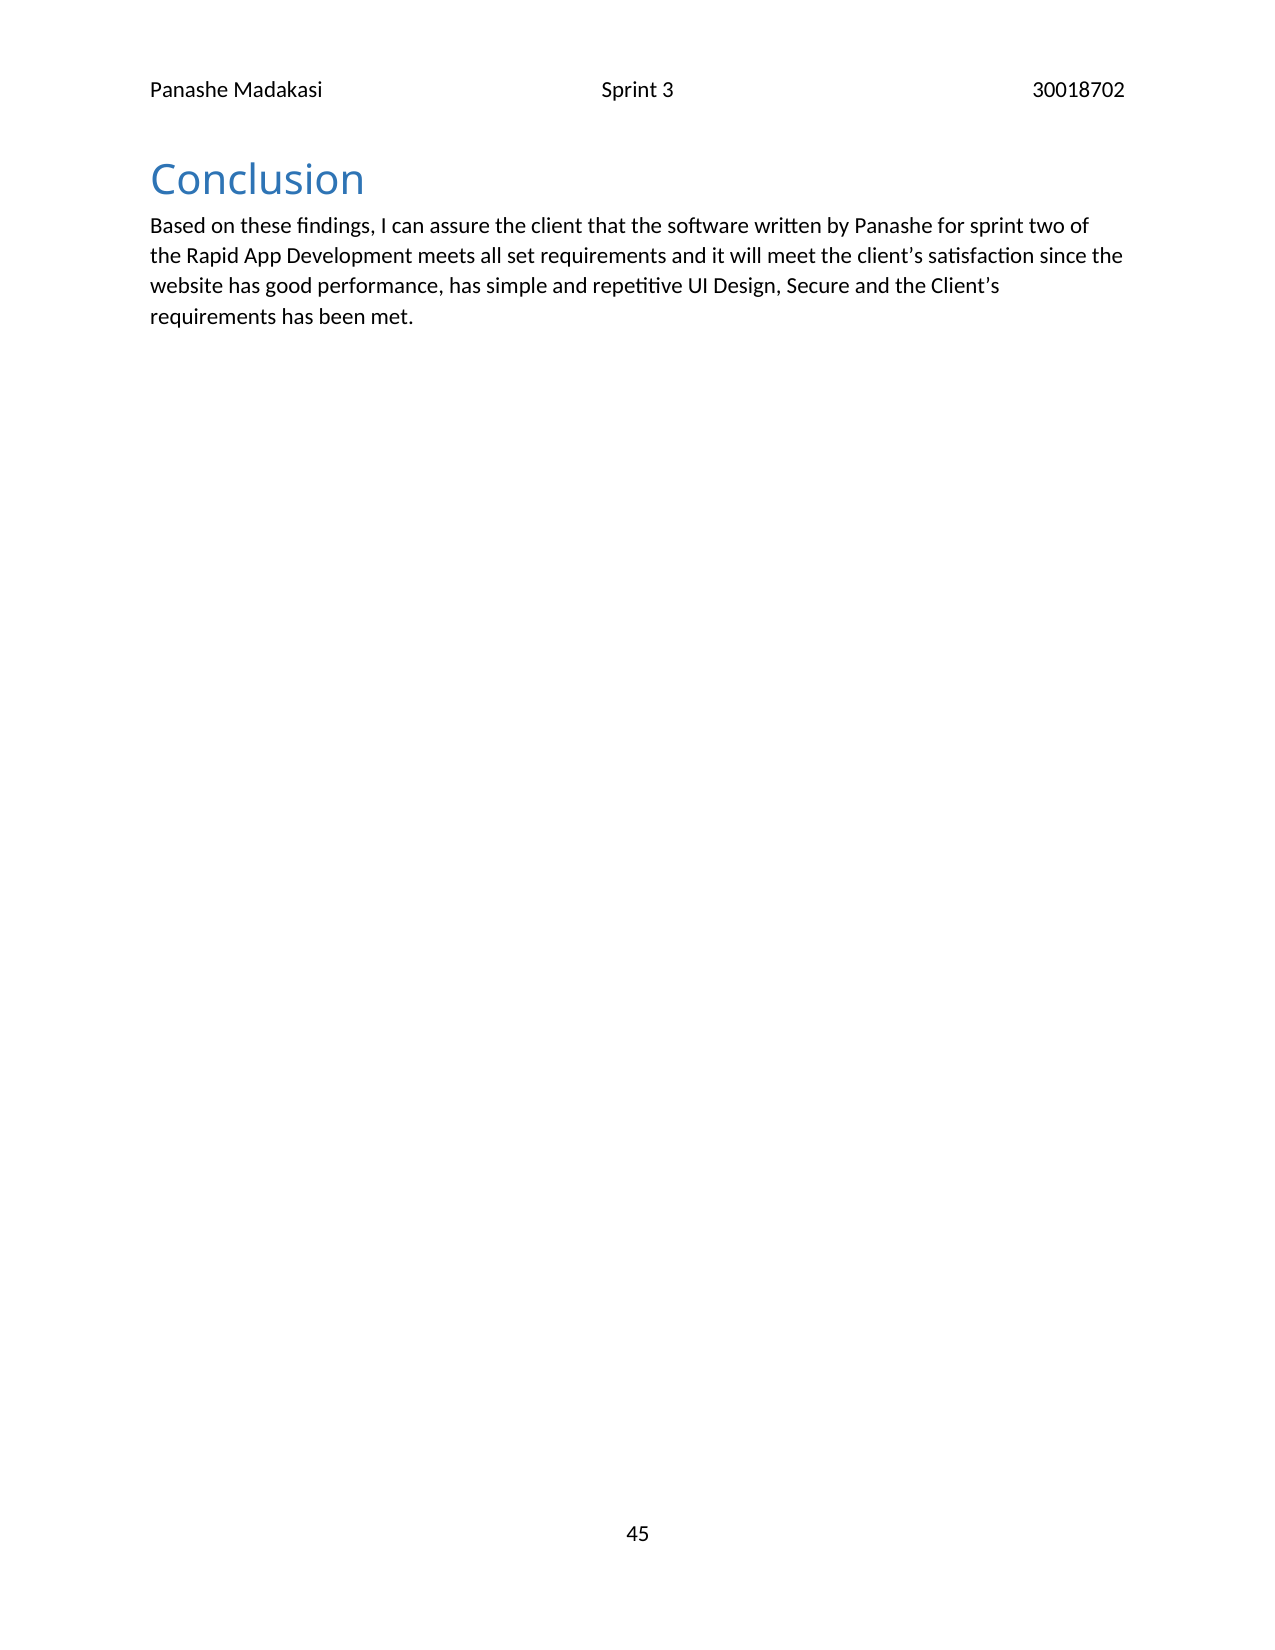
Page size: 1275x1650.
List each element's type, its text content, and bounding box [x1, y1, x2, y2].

subtitle Conclusion [150, 150, 1125, 207]
text Based on these findings, I can assure the client that the software written by Panashe for sprint two of the Rapid App Development meets all set requirements and it will meet the client’s satisfaction since the website has good performance, has simple and repetitive UI Design, Secure and the Client’s requirements has been met. [150, 211, 1125, 330]
